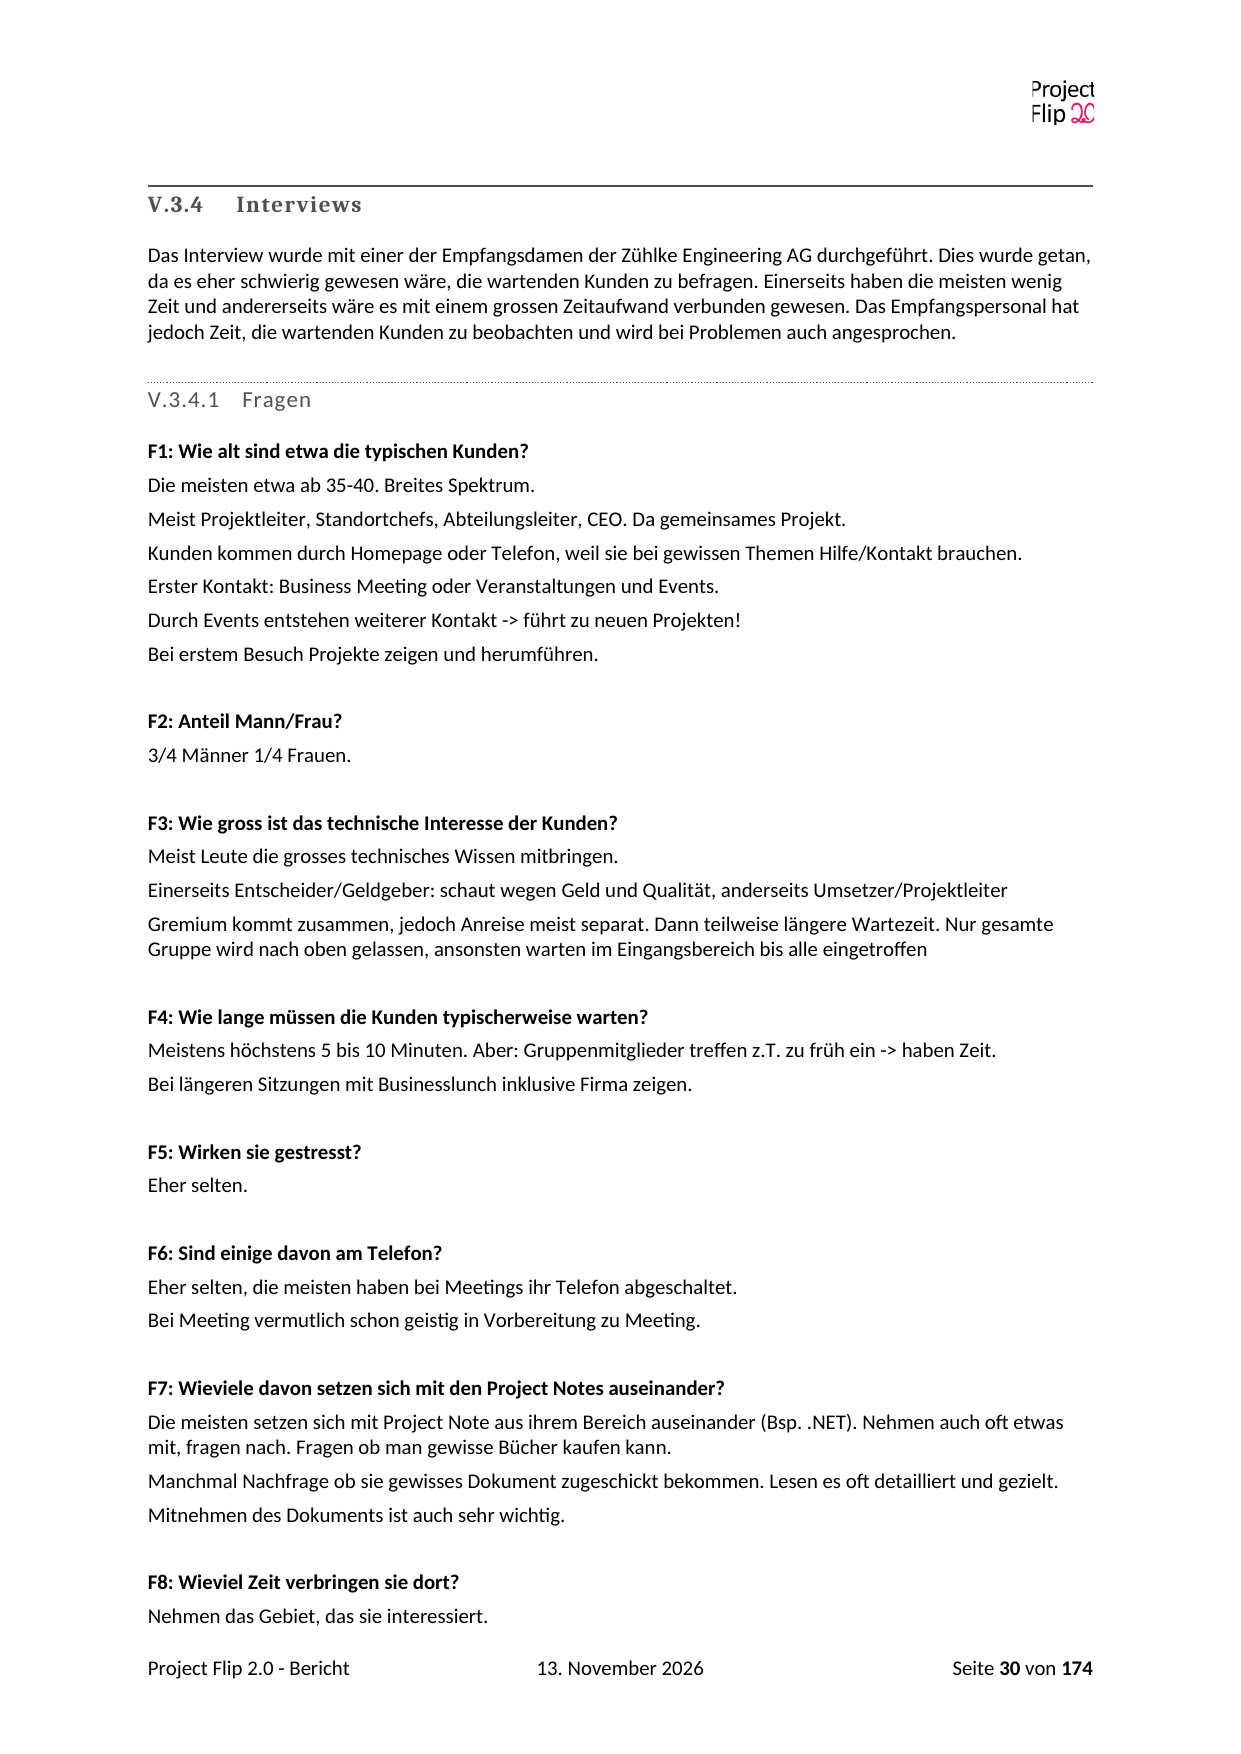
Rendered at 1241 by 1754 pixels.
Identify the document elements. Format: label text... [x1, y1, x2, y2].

text Erster Kontakt: Business Meeting oder Veranstaltungen und Events. [148, 573, 1093, 599]
text Eher selten, die meisten haben bei Meetings ihr Telefon abgeschaltet. [148, 1274, 1093, 1299]
text Die meisten setzen sich mit Project Note aus ihrem Bereich auseinander (Bsp. .NET). Nehmen auch oft etwas mit, fragen nach. Fragen ob man gewisse Bücher kaufen kann. [148, 1409, 1093, 1460]
text Mitnehmen des Dokuments ist auch sehr wichtig. [148, 1502, 1093, 1527]
text F6: Sind einige davon am Telefon? [148, 1240, 1093, 1266]
text Meistens höchstens 5 bis 10 Minuten. Aber: Gruppenmitglieder treffen z.T. zu früh ein -> haben Zeit. [148, 1038, 1093, 1063]
text Bei erstem Besuch Projekte zeigen und herumführen. [148, 641, 1093, 666]
text Das Interview wurde mit einer der Empfangsdamen der Zühlke Engineering AG durchgeführt. Dies wurde getan, da es eher schwierig gewesen wäre, die wartenden Kunden zu befragen. Einerseits haben die meisten wenig Zeit und andererseits wäre es mit einem grossen Zeitaufwand verbunden gewesen. Das Empfangspersonal hat jedoch Zeit, die wartenden Kunden zu beobachten und wird bei Problemen auch angesprochen. [148, 243, 1093, 344]
text Durch Events entstehen weiterer Kontakt -> führt zu neuen Projekten! [148, 607, 1093, 633]
subtitle Fragen [148, 382, 1093, 413]
text Einerseits Entscheider/Geldgeber: schaut wegen Geld und Qualität, anderseits Umsetzer/Projektleiter [148, 877, 1093, 903]
text F3: Wie gross ist das technische Interesse der Kunden? [148, 810, 1093, 835]
text F7: Wieviele davon setzen sich mit den Project Notes auseinander? [148, 1375, 1093, 1401]
text Meist Projektleiter, Standortchefs, Abteilungsleiter, CEO. Da gemeinsames Projekt. [148, 506, 1093, 531]
text Die meisten etwa ab 35-40. Breites Spektrum. [148, 472, 1093, 498]
picture [1081, 79, 1097, 124]
text 3/4 Männer 1/4 Frauen. [148, 742, 1093, 768]
text F5: Wirken sie gestresst? [148, 1139, 1093, 1164]
text F2: Anteil Mann/Frau? [148, 708, 1093, 734]
text F8: Wieviel Zeit verbringen sie dort? [148, 1569, 1093, 1595]
text Nehmen das Gebiet, das sie interessiert. [148, 1603, 1093, 1628]
text F4: Wie lange müssen die Kunden typischerweise warten? [148, 1004, 1093, 1029]
subtitle Interviews [148, 187, 1093, 218]
text Manchmal Nachfrage ob sie gewisses Dokument zugeschickt bekommen. Lesen es oft detailliert und gezielt. [148, 1468, 1093, 1493]
text Bei Meeting vermutlich schon geistig in Vorbereitung zu Meeting. [148, 1308, 1093, 1333]
text Meist Leute die grosses technisches Wissen mitbringen. [148, 843, 1093, 869]
text Kunden kommen durch Homepage oder Telefon, weil sie bei gewissen Themen Hilfe/Kontakt brauchen. [148, 540, 1093, 565]
text F1: Wie alt sind etwa die typischen Kunden? [148, 438, 1093, 464]
text Eher selten. [148, 1173, 1093, 1198]
text Gremium kommt zusammen, jedoch Anreise meist separat. Dann teilweise längere Wartezeit. Nur gesamte Gruppe wird nach oben gelassen, ansonsten warten im Eingangsbereich bis alle eingetroffen [148, 911, 1093, 962]
text Bei längeren Sitzungen mit Businesslunch inklusive Firma zeigen. [148, 1071, 1093, 1097]
